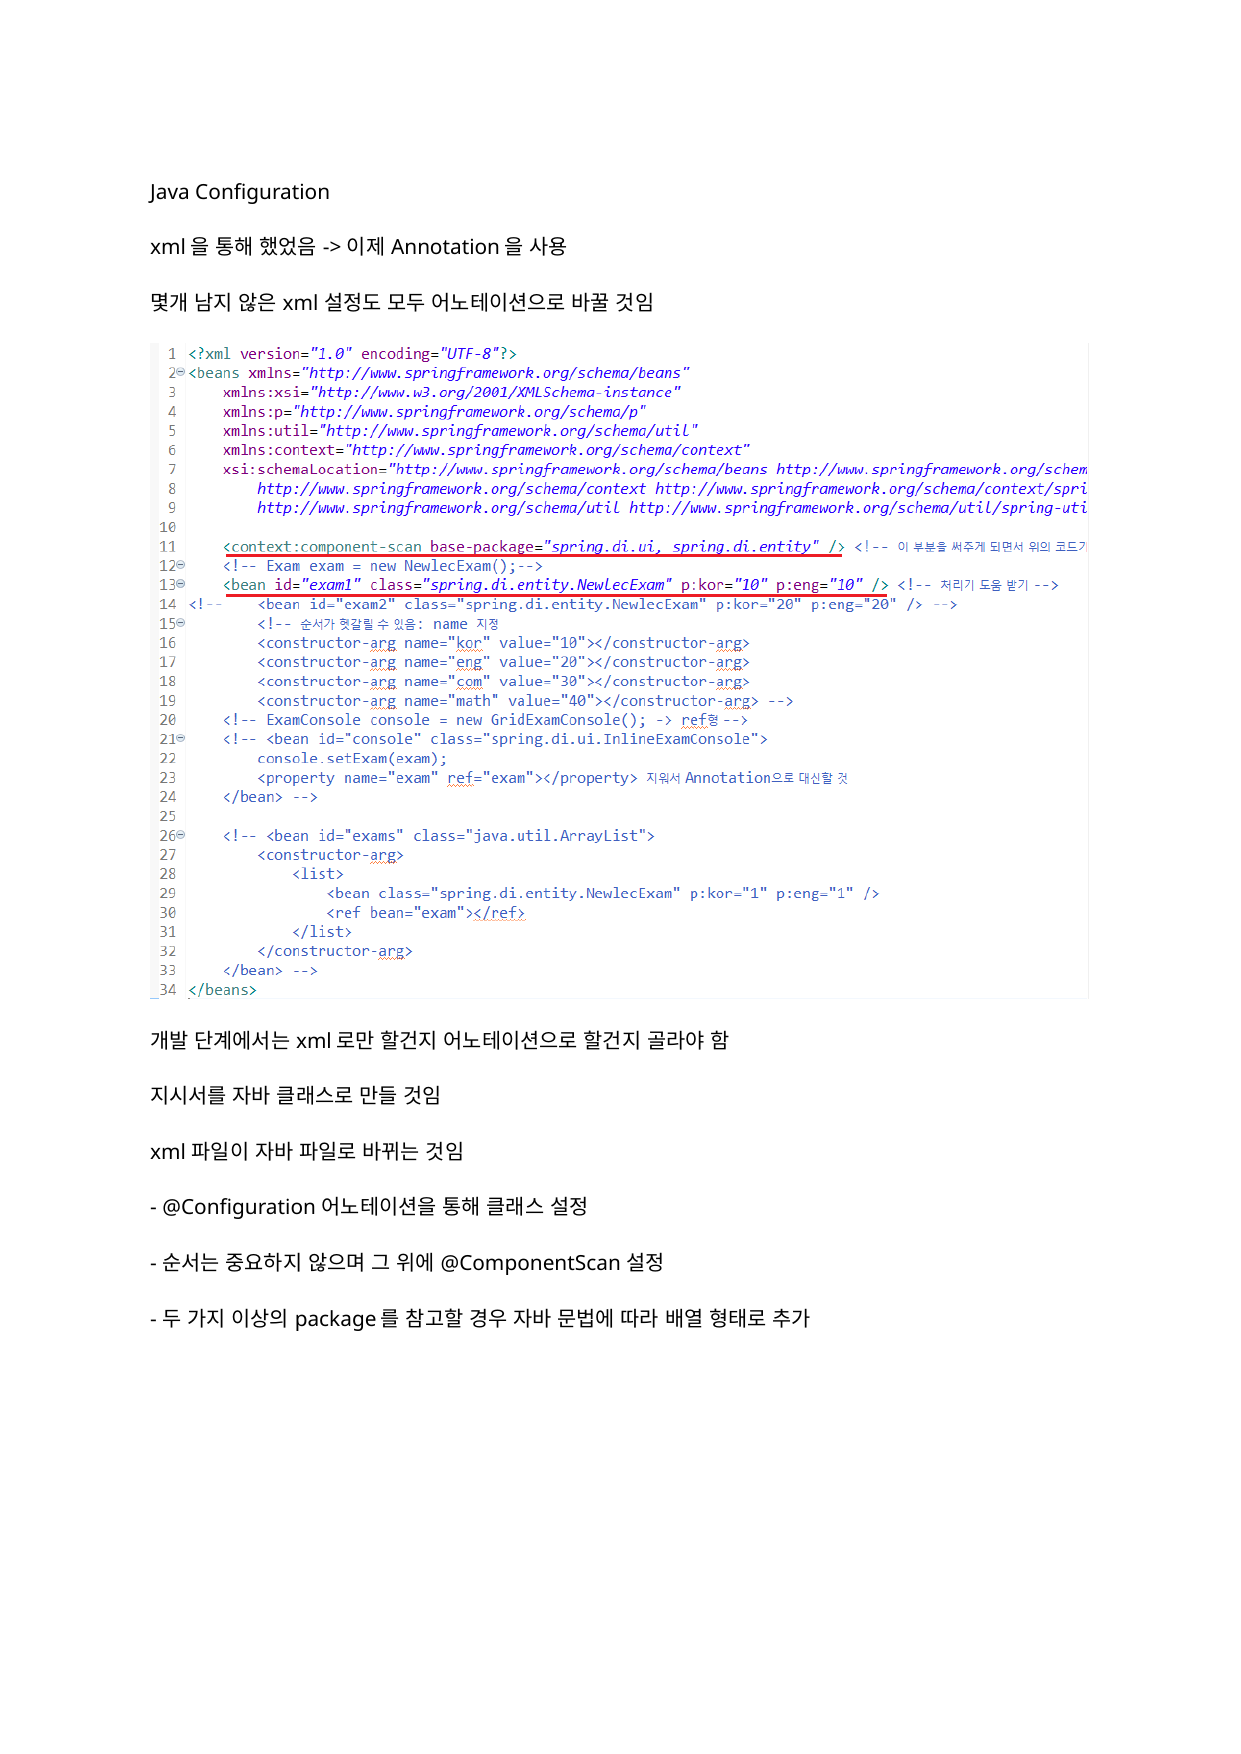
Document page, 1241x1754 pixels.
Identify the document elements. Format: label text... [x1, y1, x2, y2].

picture [150, 341, 1089, 999]
text Java Configuration [150, 177, 1090, 206]
text - 순서는 중요하지 않으며 그 위에 @ComponentScan 설정 [150, 1246, 1090, 1277]
text 개발 단계에서는 xml로만 할건지 어노테이션으로 할건지 골라야 함 [150, 1024, 1090, 1054]
text xml 파일이 자바 파일로 바뀌는 것임 [150, 1135, 1090, 1165]
text - 두 가지 이상의 package를 참고할 경우 자바 문법에 따라 배열 형태로 추가 [150, 1302, 1090, 1332]
text xml을 통해 했었음 -> 이제 Annotation을 사용 [150, 231, 1090, 261]
text - @Configuration 어노테이션을 통해 클래스 설정 [150, 1191, 1090, 1221]
text 몇개 남지 않은 xml 설정도 모두 어노테이션으로 바꿀 것임 [150, 286, 1090, 317]
text 지시서를 자바 클래스로 만들 것임 [150, 1079, 1090, 1110]
